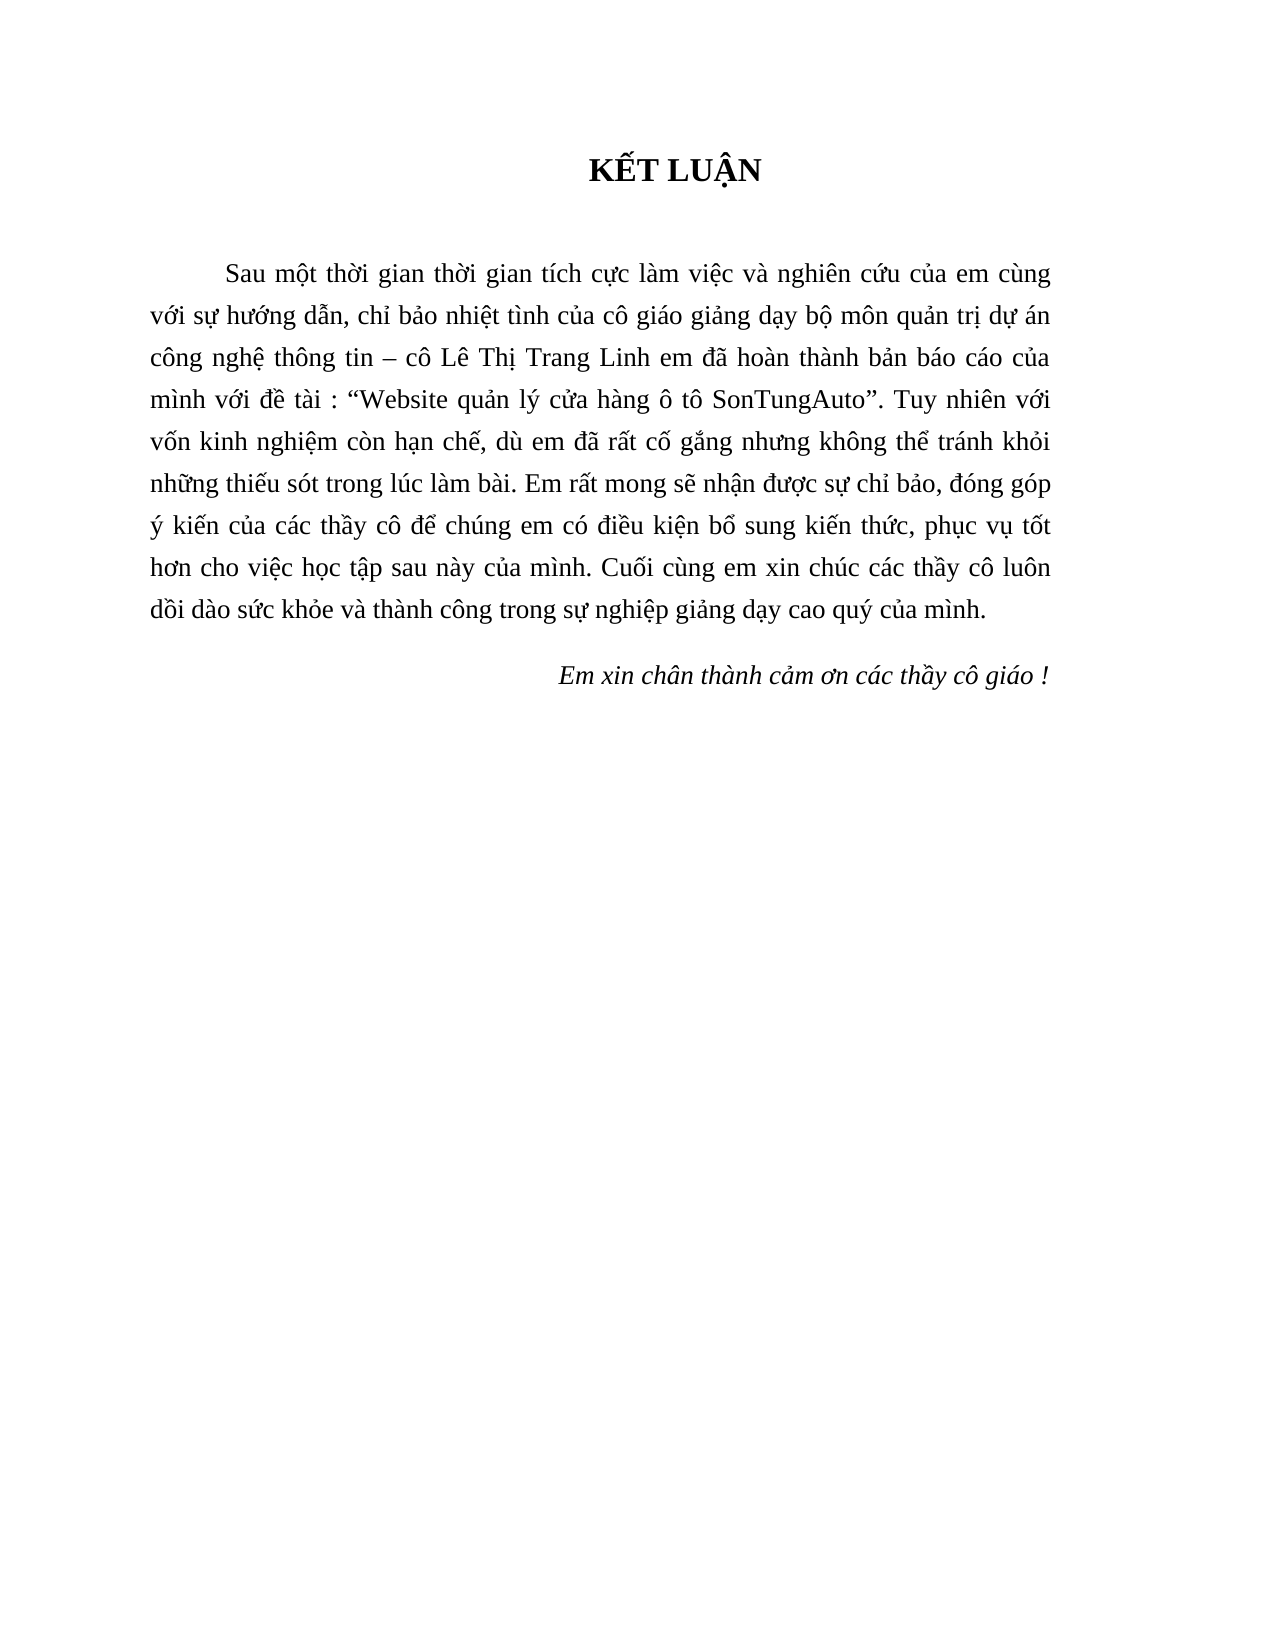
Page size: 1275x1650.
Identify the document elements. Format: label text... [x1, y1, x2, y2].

list KẾT LUẬN [225, 150, 1125, 188]
text Sau một thời gian thời gian tích cực làm việc và nghiên cứu của em cùng với sự hướng dẫn, chỉ bảo nhiệt tình của cô giáo giảng dạy bộ môn quản trị dự án công nghệ thông tin – cô Lê Thị Trang Linh em đã hoàn thành bản báo cáo của mình với đề tài : “Website quản lý cửa hàng ô tô SonTungAuto”. Tuy nhiên với vốn kinh nghiệm còn hạn chế, dù em đã rất cố gắng nhưng không thể tránh khỏi những thiếu sót trong lúc làm bài. Em rất mong sẽ nhận được sự chỉ bảo, đóng góp ý kiến của các thầy cô để chúng em có điều kiện bổ sung kiến thức, phục vụ tốt hơn cho việc học tập sau này của mình. Cuối cùng em xin chúc các thầy cô luôn dồi dào sức khỏe và thành công trong sự nghiệp giảng dạy cao quý của mình. [150, 257, 1052, 624]
text Em xin chân thành cảm ơn các thầy cô giáo ! [325, 659, 1052, 691]
